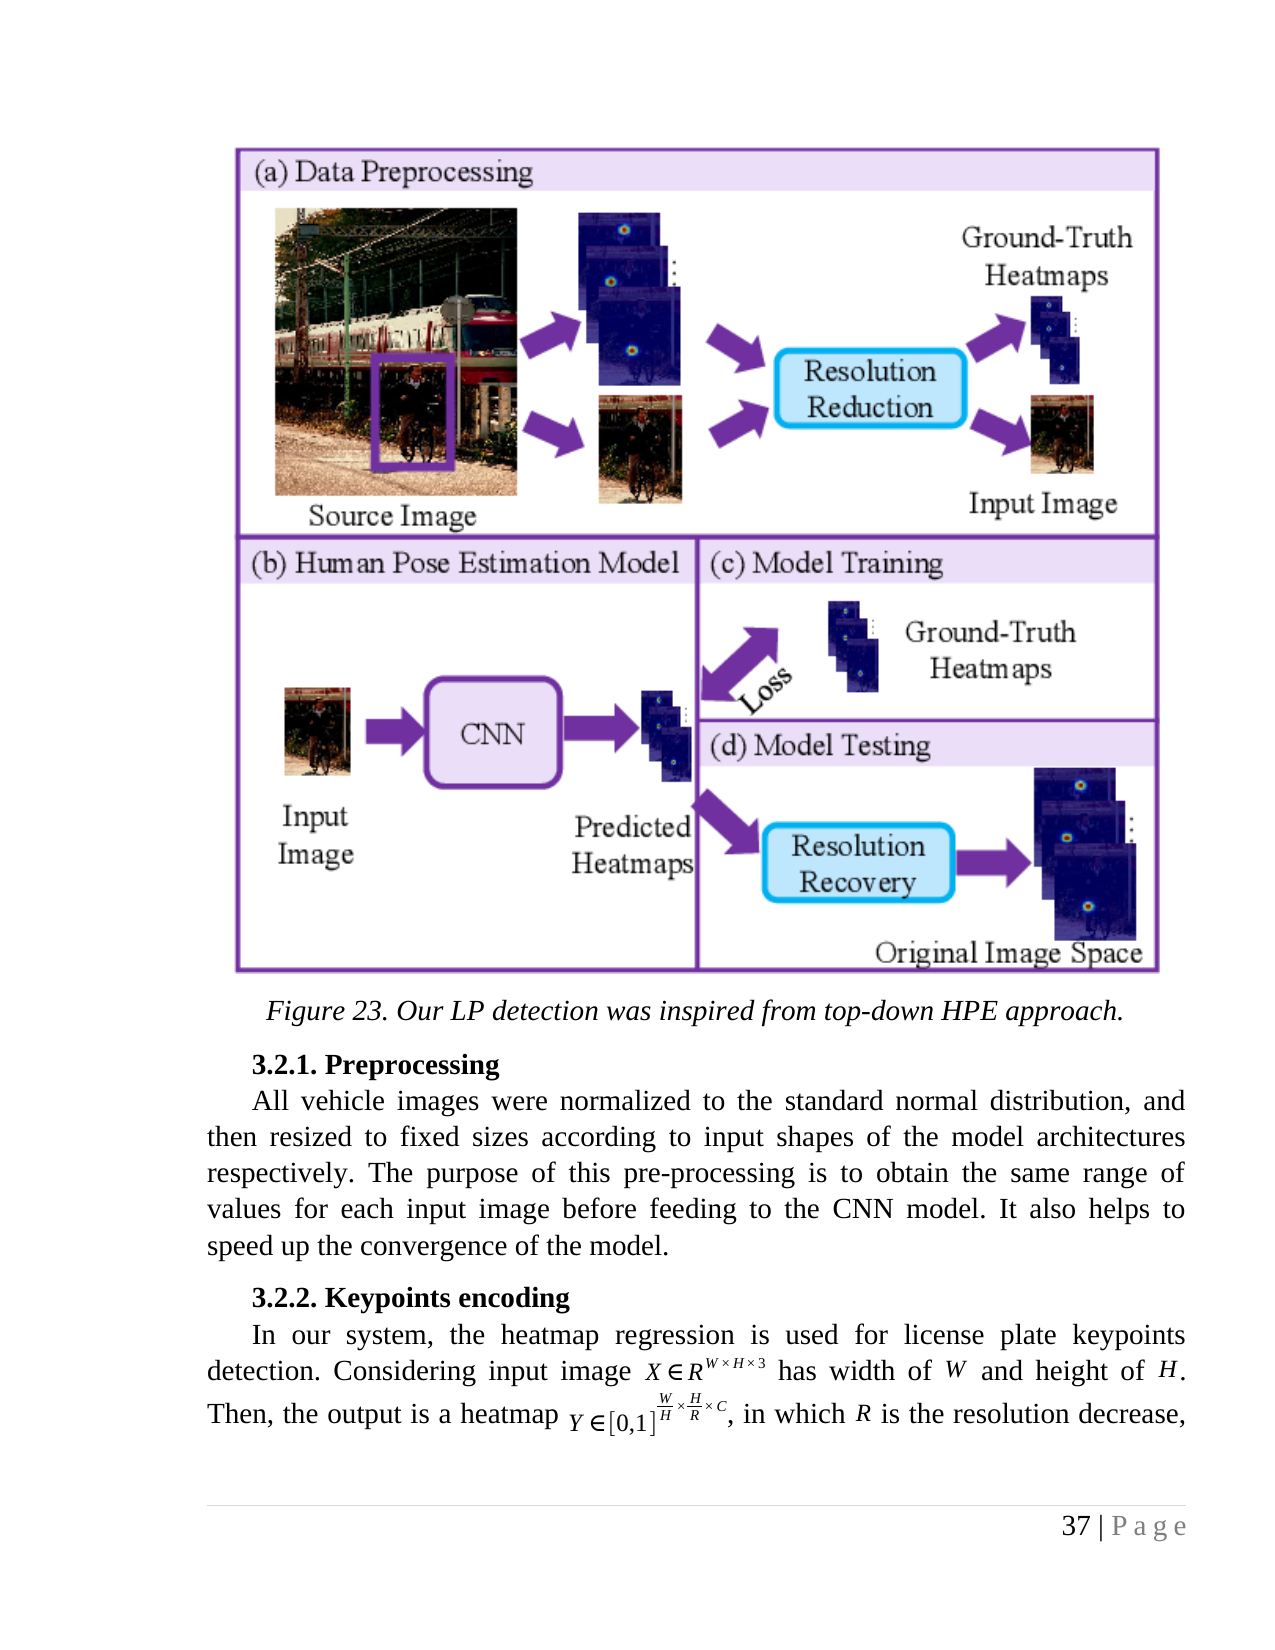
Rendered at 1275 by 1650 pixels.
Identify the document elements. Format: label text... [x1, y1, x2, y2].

text All vehicle images were normalized to the standard normal distribution, and then resized to fixed sizes according to input shapes of the model architectures respectively. The purpose of this pre-processing is to obtain the same range of values for each input image before feeding to the CNN model. It also helps to speed up the convergence of the model. [207, 1083, 1186, 1261]
picture [233, 147, 1160, 974]
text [207, 1317, 1186, 1438]
text Preprocessing [252, 1047, 1186, 1081]
text Keypoints encoding [252, 1281, 1186, 1314]
